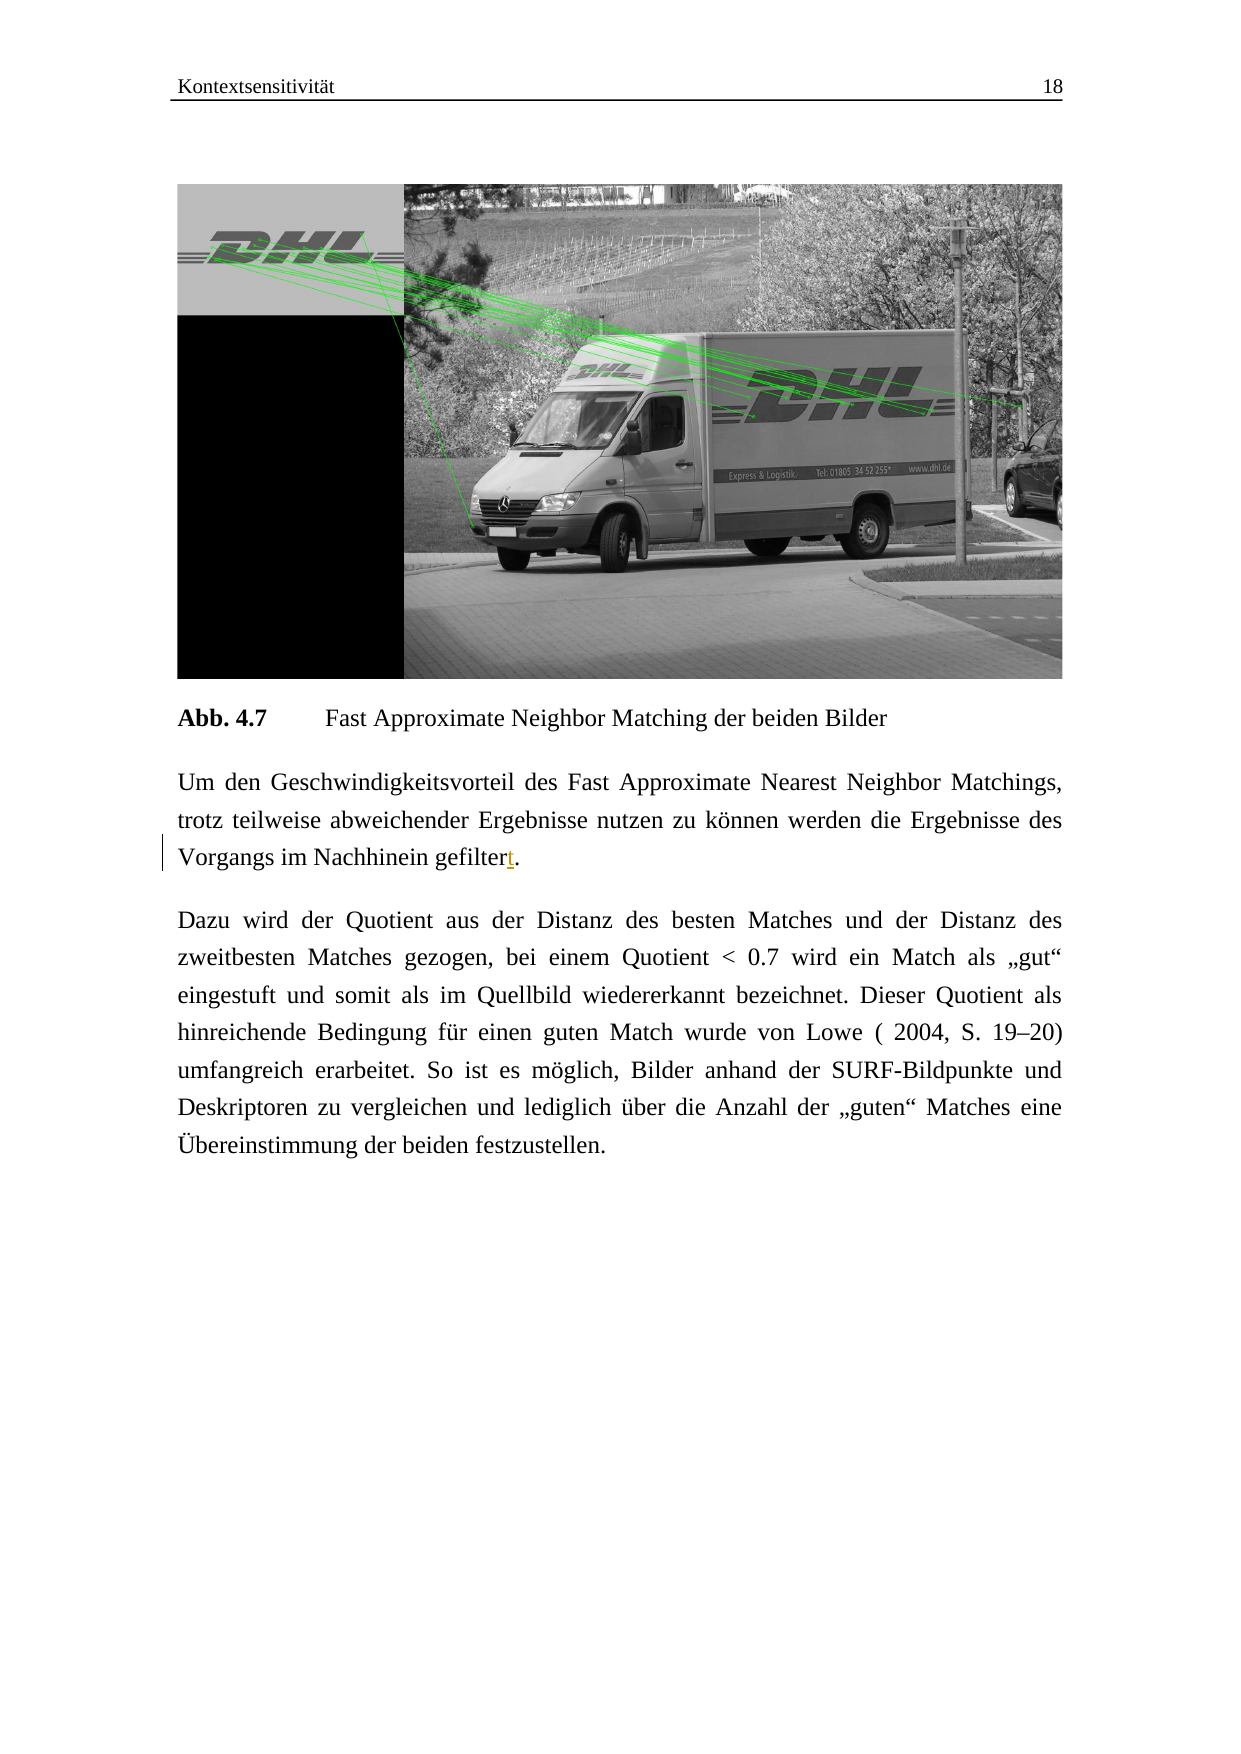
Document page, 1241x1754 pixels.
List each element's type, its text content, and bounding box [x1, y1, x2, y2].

text Um den Geschwindigkeitsvorteil des Fast Approximate Nearest Neighbor Matchings, trotz teilweise abweichender Ergebnisse nutzen zu können werden die Ergebnisse des Vorgangs im Nachhinein gefilter. [177, 759, 1063, 871]
picture [177, 184, 1063, 679]
text Dazu wird der Quotient aus der Distanz des besten Matches und der Distanz des zweitbesten Matches gezogen, bei einem Quotient < 0.7 wird ein Match als „gut“ eingestuft und somit als im Quellbild wiedererkannt bezeichnet. Dieser Quotient als hinreichende Bedingung für einen guten Match wurde von Lowe ( 2004, S. 19–20) umfangreich erarbeitet. So ist es möglich, Bilder anhand der SURF-Bildpunkte und Deskriptoren zu vergleichen und lediglich über die Anzahl der „guten“ Matches eine Übereinstimmung der beiden festzustellen. [177, 896, 1063, 1159]
